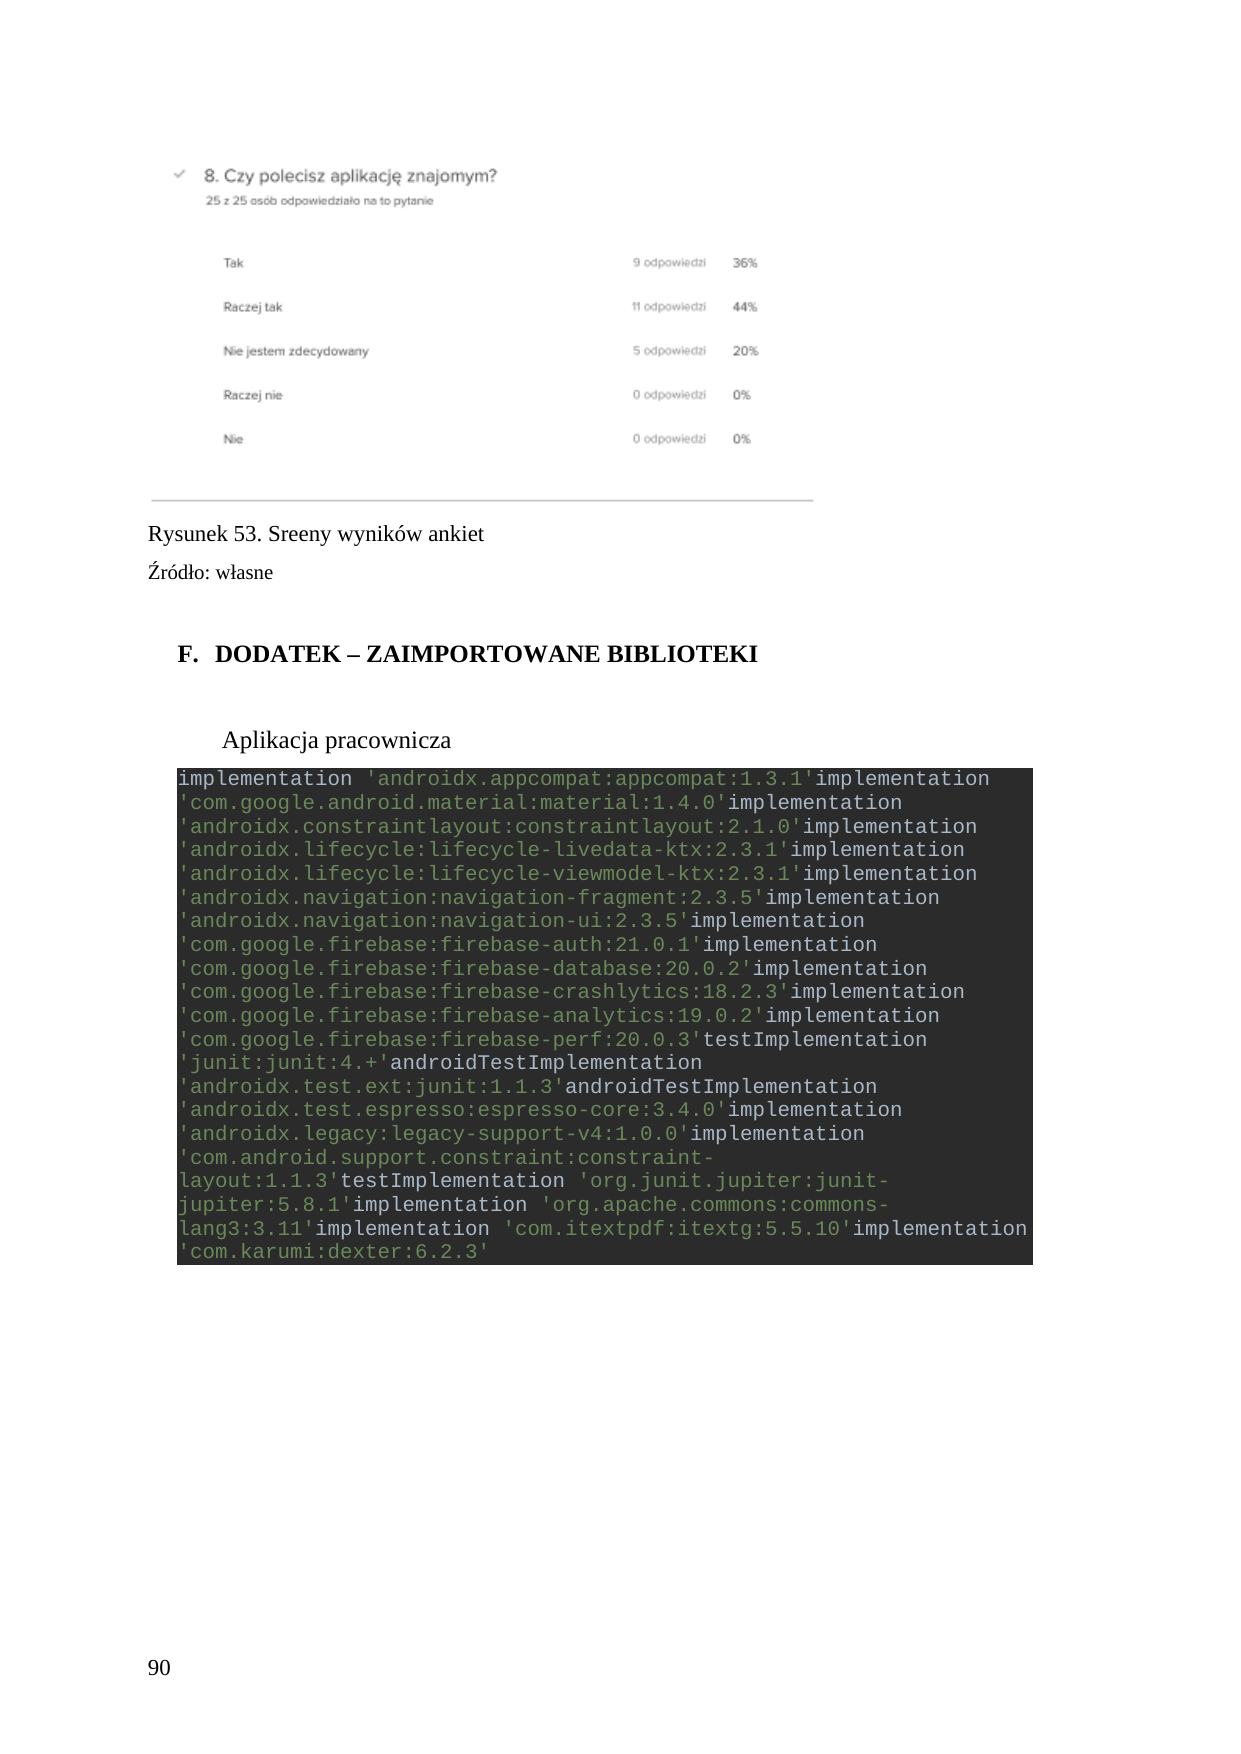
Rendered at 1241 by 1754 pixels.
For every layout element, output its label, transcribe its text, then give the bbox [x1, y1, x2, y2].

text Rysunek 53. Sreeny wyników ankiet [148, 520, 1033, 547]
text Źródło: własne [148, 560, 1033, 584]
list DODATEK – ZAIMPORTOWANE BIBLIOTEKI [177, 639, 1033, 668]
text implementation 'androidx.appcompat:appcompat:1.3.1'implementation 'com.google.android.material:material:1.4.0'implementation 'androidx.constraintlayout:constraintlayout:2.1.0'implementation 'androidx.lifecycle:lifecycle-livedata-ktx:2.3.1'implementation 'androidx.lifecycle:lifecycle-viewmodel-ktx:2.3.1'implementation 'androidx.navigation:navigation-fragment:2.3.5'implementation 'androidx.navigation:navigation-ui:2.3.5'implementation 'com.google.firebase:firebase-auth:21.0.1'implementation 'com.google.firebase:firebase-database:20.0.2'implementation 'com.google.firebase:firebase-crashlytics:18.2.3'implementation 'com.google.firebase:firebase-analytics:19.0.2'implementation 'com.google.firebase:firebase-perf:20.0.3'testImplementation 'junit:junit:4.+'androidTestImplementation 'androidx.test.ext:junit:1.1.3'androidTestImplementation 'androidx.test.espresso:espresso-core:3.4.0'implementation 'androidx.legacy:legacy-support-v4:1.0.0'implementation 'com.android.support.constraint:constraint-layout:1.1.3'testImplementation 'org.junit.jupiter:junit-jupiter:5.8.1'implementation 'org.apache.commons:commons-lang3:3.11'implementation 'com.itextpdf:itextg:5.5.10'implementation 'com.karumi:dexter:6.2.3' [177, 768, 1033, 1265]
picture [147, 147, 820, 508]
text Aplikacja pracownicza [148, 725, 1033, 754]
